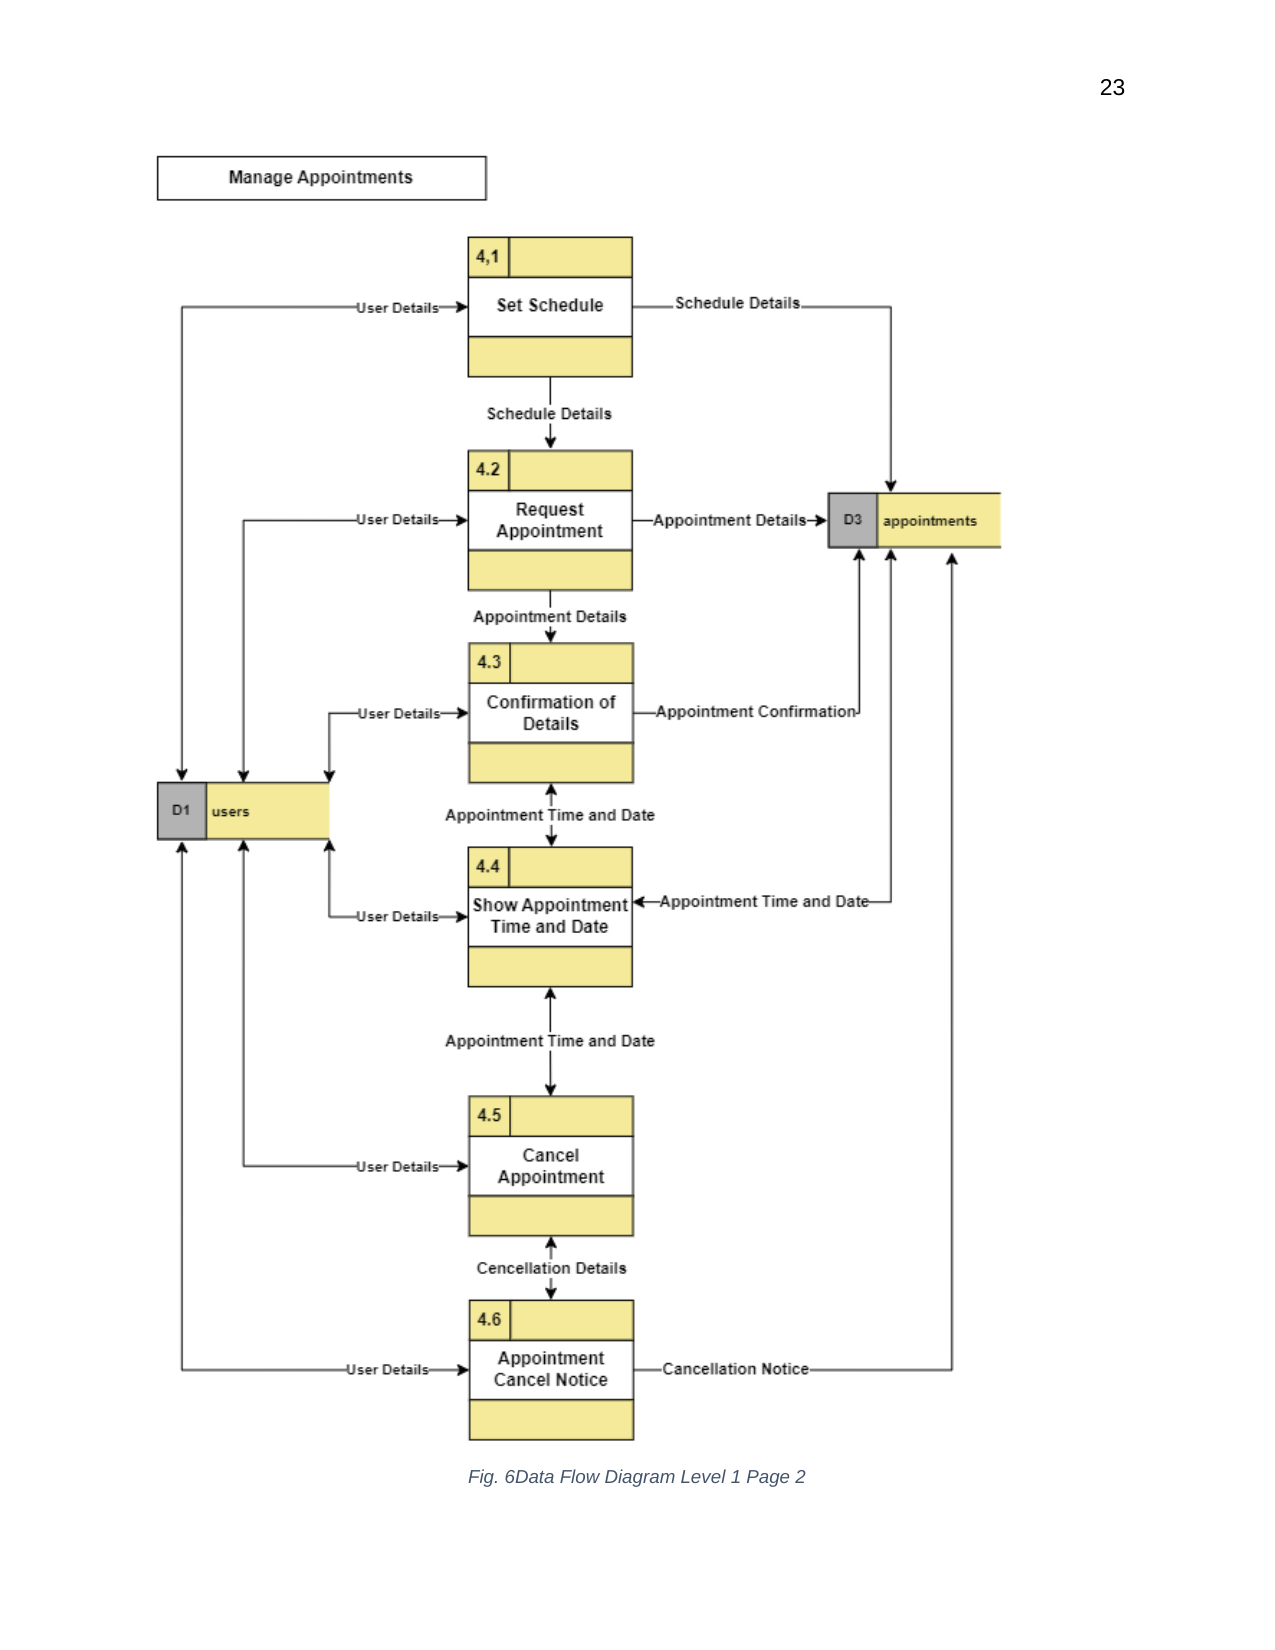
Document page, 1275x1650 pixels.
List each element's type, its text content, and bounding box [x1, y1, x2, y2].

text Fig. Data Flow Diagram Level 1 Page 2 [150, 1466, 1125, 1488]
picture [150, 150, 1010, 1448]
